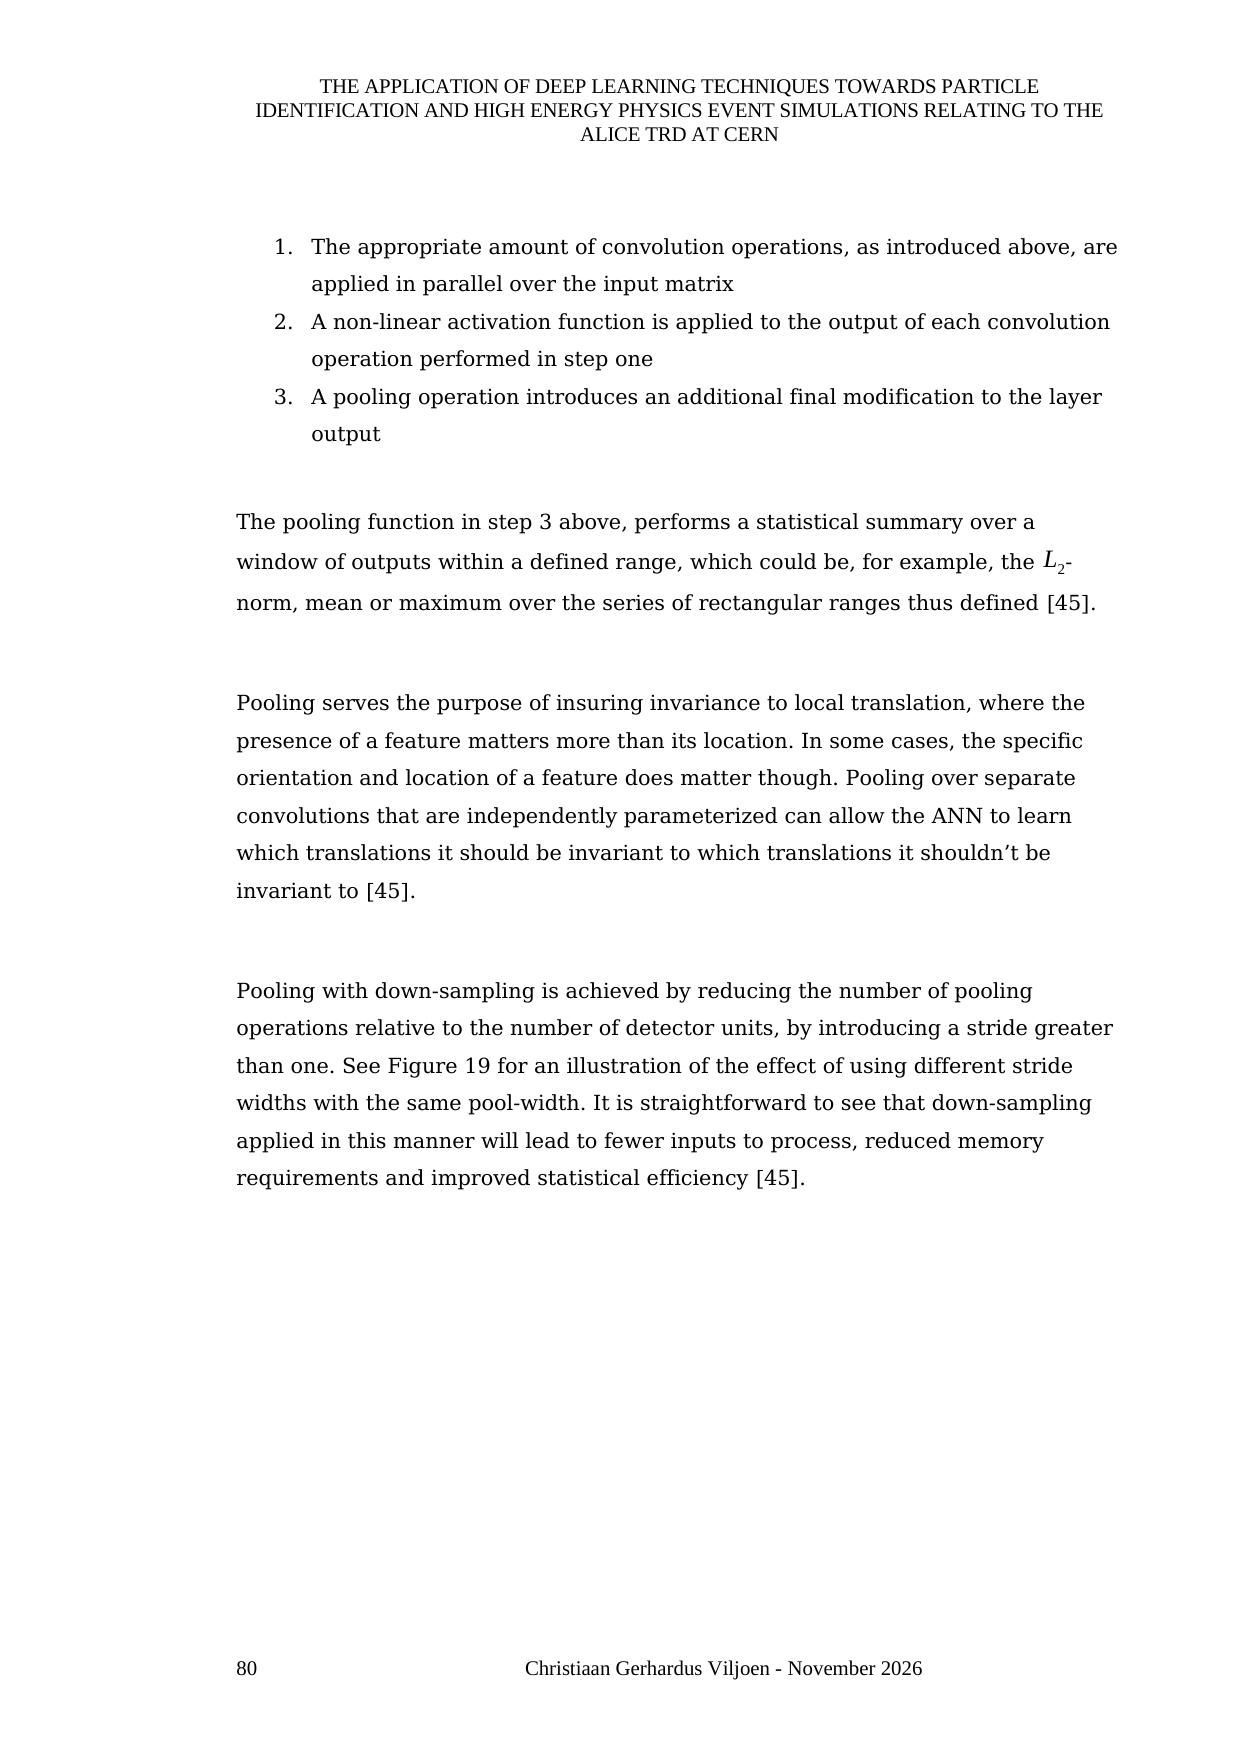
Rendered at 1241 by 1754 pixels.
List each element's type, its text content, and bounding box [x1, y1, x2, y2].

list The appropriate amount of convolution operations, as introduced above, are applied in parallel over the input matrix [274, 233, 1122, 296]
text The pooling function in step 3 above, performs a statistical summary over a window of outputs within a defined range, which could be, for example, the -norm, mean or maximum over the series of rectangular ranges thus defined . [236, 508, 1122, 615]
text Pooling serves the purpose of insuring invariance to local translation, where the presence of a feature matters more than its location. In some cases, the specific orientation and location of a feature does matter though. Pooling over separate convolutions that are independently parameterized can allow the ANN to learn which translations it should be invariant to which translations it shouldn’t be invariant to . [236, 690, 1122, 902]
text Pooling with down-sampling is achieved by reducing the number of pooling operations relative to the number of detector units, by introducing a stride greater than one. See Figure 28 for an illustration of the effect of using different stride widths with the same pool-width. It is straightforward to see that down-sampling applied in this manner will lead to fewer inputs to process, reduced memory requirements and improved statistical efficiency . [236, 977, 1122, 1190]
list A pooling operation introduces an additional final modification to the layer output [274, 383, 1122, 446]
list A non-linear activation function is applied to the output of each convolution operation performed in step one [274, 308, 1122, 371]
